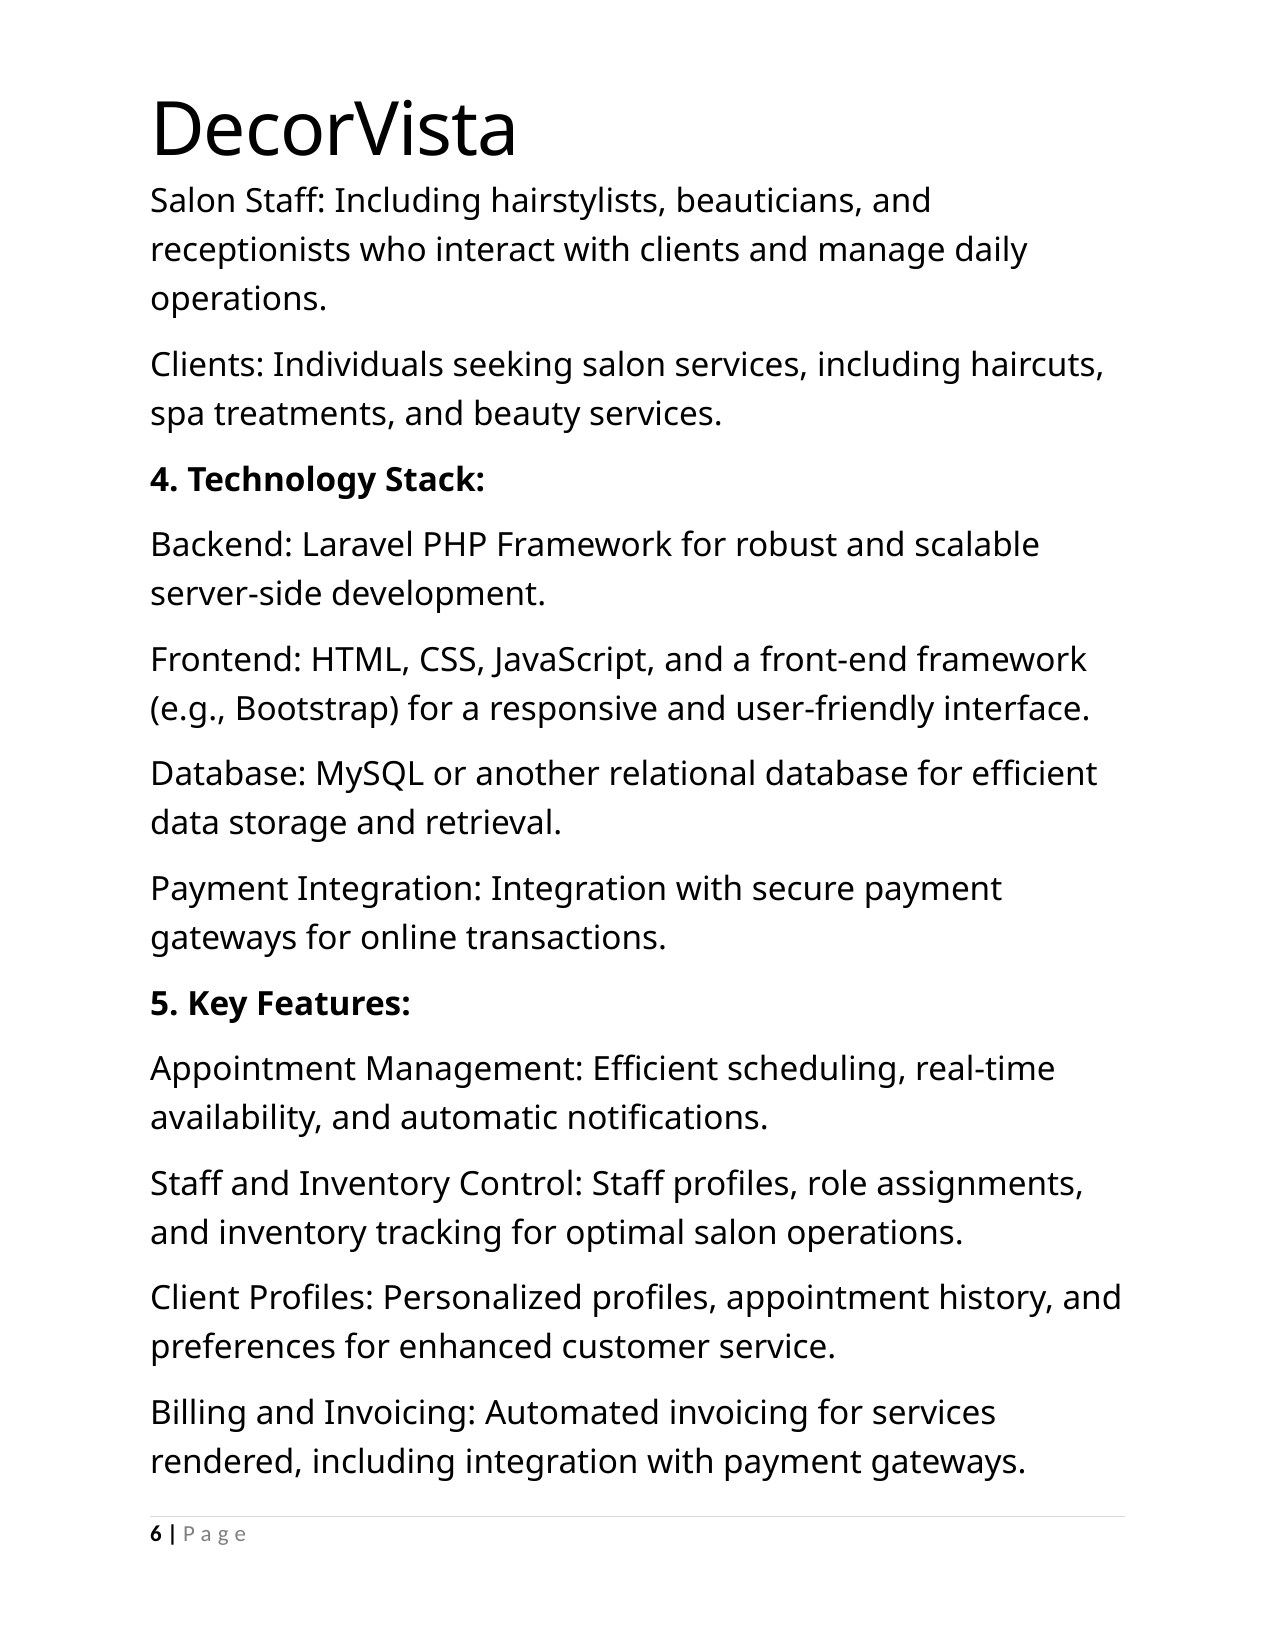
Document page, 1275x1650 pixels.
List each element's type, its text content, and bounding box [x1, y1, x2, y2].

text Billing and Invoicing: Automated invoicing for services rendered, including integration with payment gateways. [150, 1389, 1125, 1483]
text 5. Key Features: [150, 979, 1125, 1025]
text Backend: Laravel PHP Framework for robust and scalable server-side development. [150, 521, 1125, 615]
text Appointment Management: Efficient scheduling, real-time availability, and automatic notifications. [150, 1045, 1125, 1139]
text Payment Integration: Integration with secure payment gateways for online transactions. [150, 865, 1125, 959]
text Clients: Individuals seeking salon services, including haircuts, spa treatments, and beauty services. [150, 341, 1125, 435]
text Database: MySQL or another relational database for efficient data storage and retrieval. [150, 750, 1125, 844]
text Frontend: HTML, CSS, JavaScript, and a front-end framework (e.g., Bootstrap) for a responsive and user-friendly interface. [150, 636, 1125, 730]
text 4. Technology Stack: [150, 455, 1125, 501]
text Client Profiles: Personalized profiles, appointment history, and preferences for enhanced customer service. [150, 1274, 1125, 1368]
text Salon Staff: Including hairstylists, beauticians, and receptionists who interact with clients and manage daily operations. [150, 177, 1125, 321]
text Staff and Inventory Control: Staff profiles, role assignments, and inventory tracking for optimal salon operations. [150, 1159, 1125, 1254]
